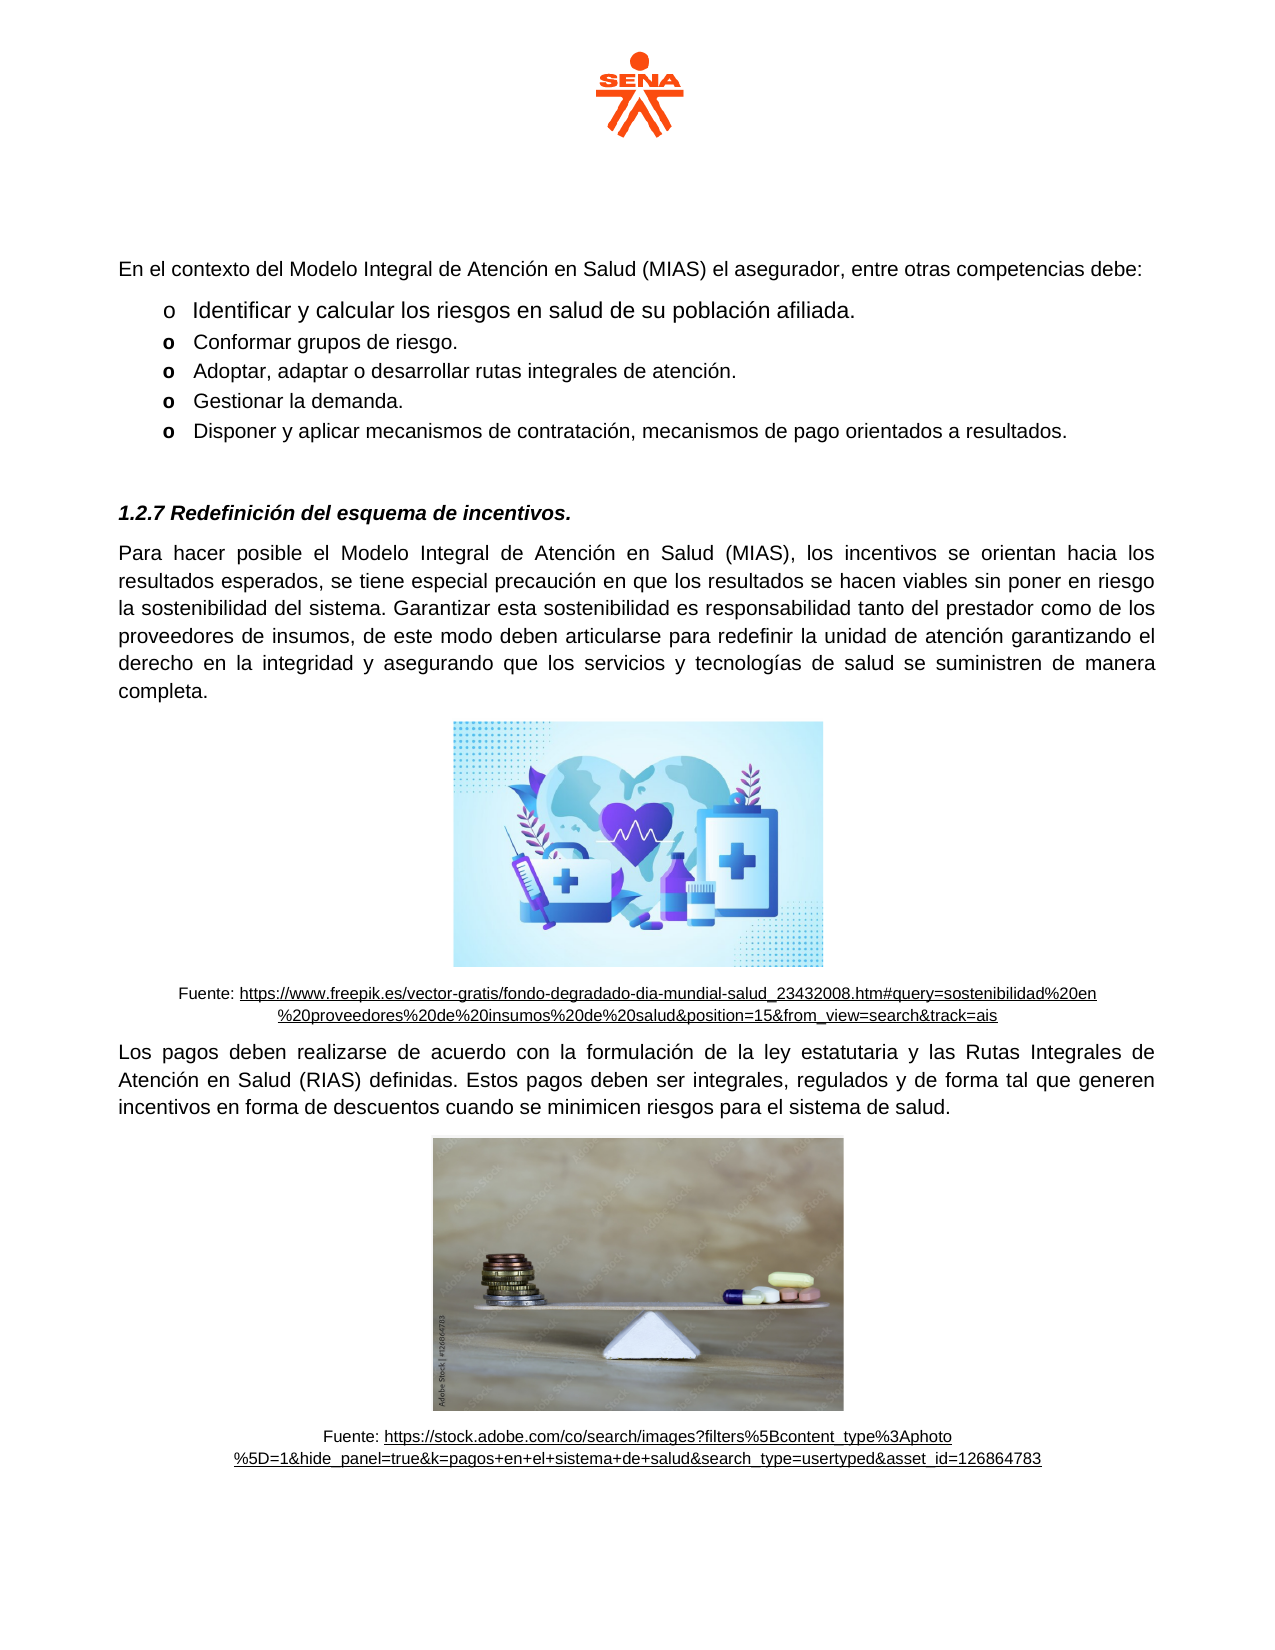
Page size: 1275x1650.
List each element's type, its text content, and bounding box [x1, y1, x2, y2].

picture [451, 718, 824, 967]
text Fuente: https://stock.adobe.com/co/search/images?filters%5Bcontent_type%3Aphoto%5D=1&hide_panel=true&k=pagos+en+el+sistema+de+salud&search_type=usertyped&asset_id=126864783 [118, 1427, 1157, 1468]
picture [431, 1135, 844, 1411]
text Para hacer posible el Modelo Integral de Atención en Salud (MIAS), los incentivos se orientan hacia los resultados esperados, se tiene especial precaución en que los resultados se hacen viables sin poner en riesgo la sostenibilidad del sistema. Garantizar esta sostenibilidad es responsabilidad tanto del prestador como de los proveedores de insumos, de este modo deben articularse para redefinir la unidad de atención garantizando el derecho en la integridad y asegurando que los servicios y tecnologías de salud se suministren de manera completa. [118, 541, 1157, 702]
list Identificar y calcular los riesgos en salud de su población afiliada. [162, 297, 1157, 326]
text Fuente: https://www.freepik.es/vector-gratis/fondo-degradado-dia-mundial-salud_23432008.htm#query=sostenibilidad%20en%20proveedores%20de%20insumos%20de%20salud&position=15&from_view=search&track=ais [118, 983, 1157, 1024]
text En el contexto del Modelo Integral de Atención en Salud (MIAS) el asegurador, entre otras competencias debe: [118, 257, 1157, 281]
text Los pagos deben realizarse de acuerdo con la formulación de la ley estatutaria y las Rutas Integrales de Atención en Salud (RIAS) definidas. Estos pagos deben ser integrales, regulados y de forma tal que generen incentivos en forma de descuentos cuando se minimicen riesgos para el sistema de salud. [118, 1040, 1157, 1119]
text 1.2.7 Redefinición del esquema de incentivos. [118, 501, 1157, 525]
list Disponer y aplicar mecanismos de contratación, mecanismos de pago orientados a resultados. [162, 419, 1157, 444]
list Conformar grupos de riesgo. [162, 330, 1157, 356]
list Gestionar la demanda. [162, 389, 1157, 415]
list Adoptar, adaptar o desarrollar rutas integrales de atención. [162, 359, 1157, 385]
picture [585, 48, 690, 142]
